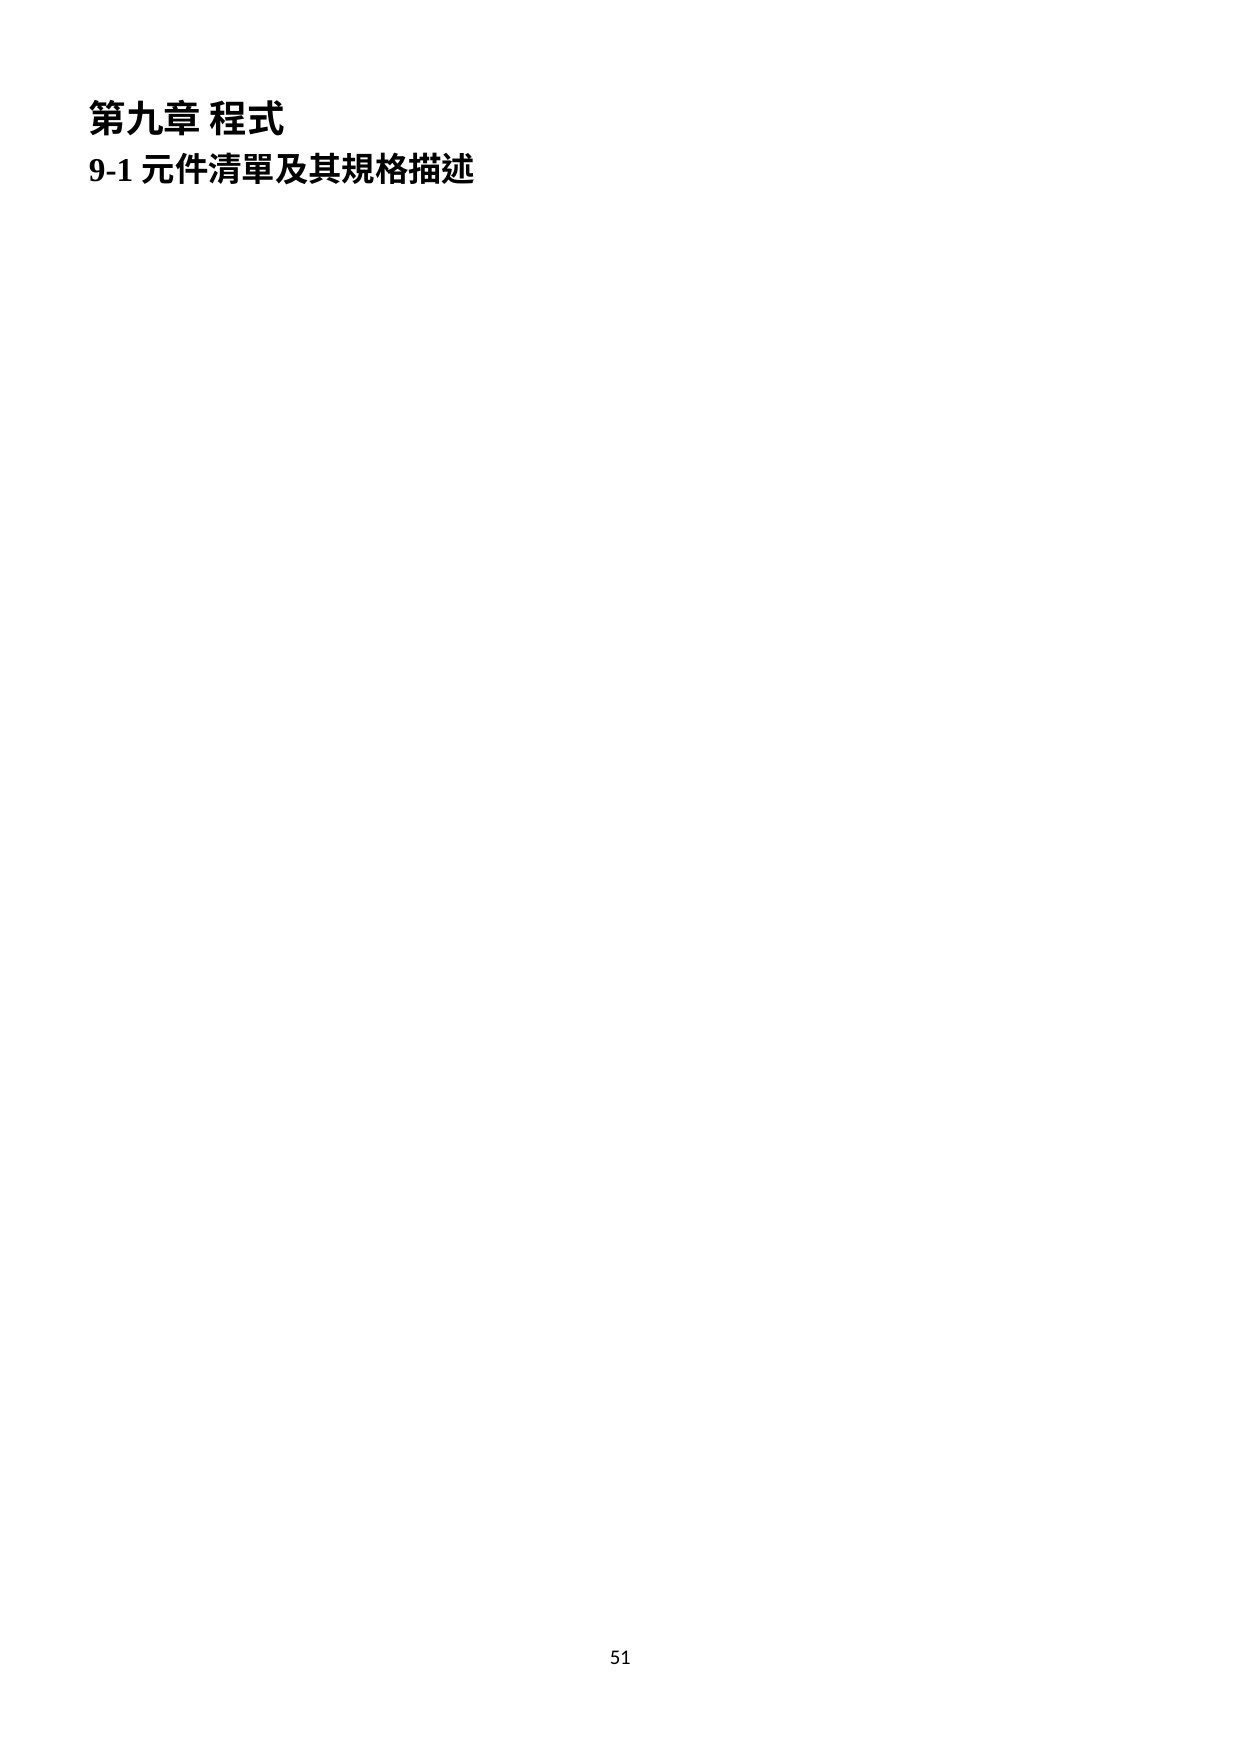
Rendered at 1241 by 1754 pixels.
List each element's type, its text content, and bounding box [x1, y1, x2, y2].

text 9-1 元件清單及其規格描述 [89, 143, 1152, 191]
text 第九章 程式 [89, 89, 1152, 143]
